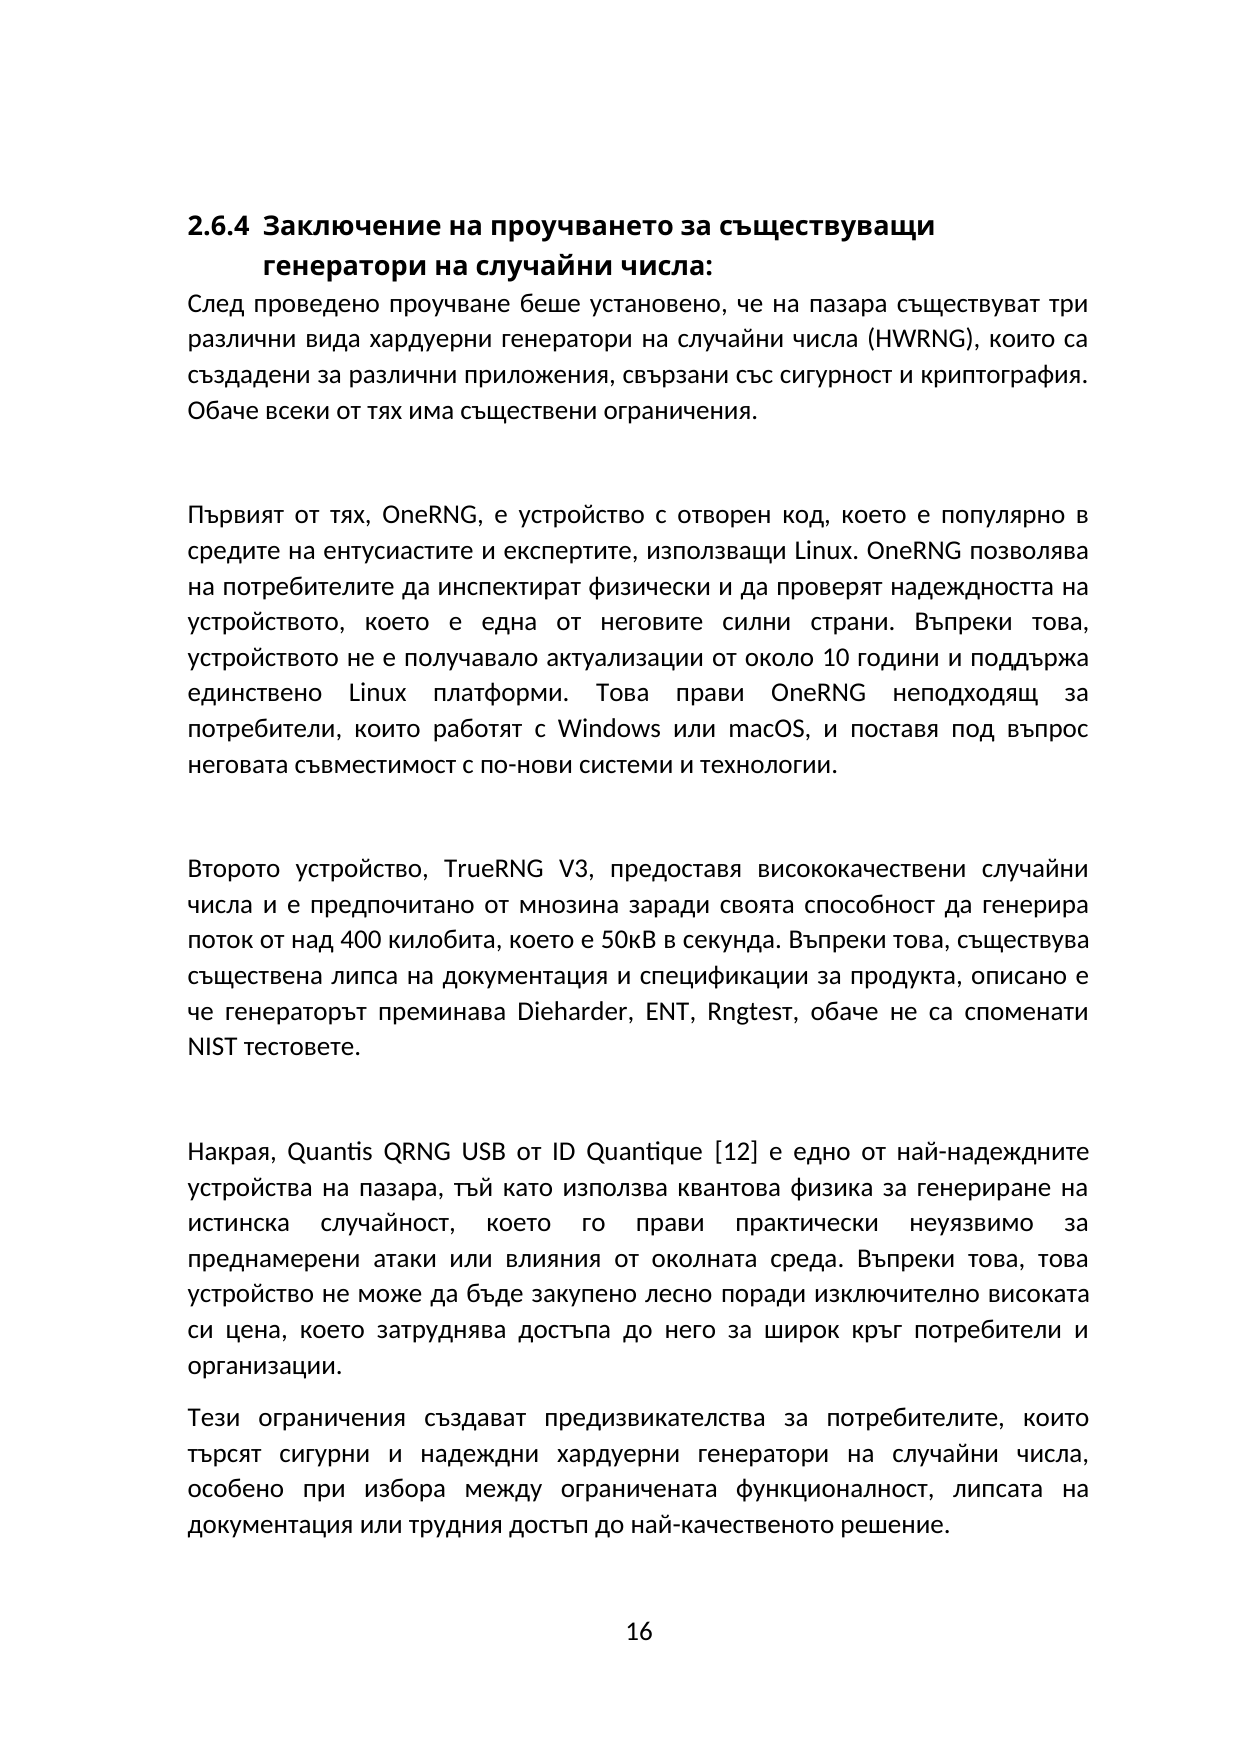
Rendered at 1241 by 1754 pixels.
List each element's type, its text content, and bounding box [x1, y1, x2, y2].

text Второто устройство, TrueRNG V3, предоставя висококачествени случайни числа и е предпочитано от мнозина заради своята способност да генерира поток от над 400 килобита, което е 50кB в секунда. Въпреки това, съществува съществена липса на документация и спецификации за продукта, описано е че генераторът преминава Dieharder, ENT, Rngtesт, обаче не са споменати NIST тестовете. [187, 851, 1090, 1063]
subtitle Заключение на проучването за съществуващи генератори на случайни числа: [187, 206, 1090, 283]
text Накрая, Quantis QRNG USB от ID Quantique е едно от най-надеждните устройства на пазара, тъй като използва квантова физика за генериране на истинска случайност, което го прави практически неуязвимо за преднамерени атаки или влияния от околната среда. Въпреки това, това устройство не може да бъде закупено лесно поради изключително високата си цена, което затруднява достъпа до него за широк кръг потребители и организации. [187, 1134, 1090, 1381]
text Тези ограничения създават предизвикателства за потребителите, които търсят сигурни и надеждни хардуерни генератори на случайни числа, особено при избора между ограничената функционалност, липсата на документация или трудния достъп до най-качественото решение. [187, 1400, 1090, 1540]
text След проведено проучване беше установено, че на пазара съществуват три различни вида хардуерни генератори на случайни числа (HWRNG), които са създадени за различни приложения, свързани със сигурност и криптография. Обаче всеки от тях има съществени ограничения. [187, 286, 1090, 426]
text Първият от тях, OneRNG, е устройство с отворен код, което е популярно в средите на ентусиастите и експертите, използващи Linux. OneRNG позволява на потребителите да инспектират физически и да проверят надеждността на устройството, което е една от неговите силни страни. Въпреки това, устройството не е получавало актуализации от около 10 години и поддържа единствено Linux платформи. Това прави OneRNG неподходящ за потребители, които работят с Windows или macOS, и поставя под въпрос неговата съвместимост с по-нови системи и технологии. [187, 497, 1090, 780]
